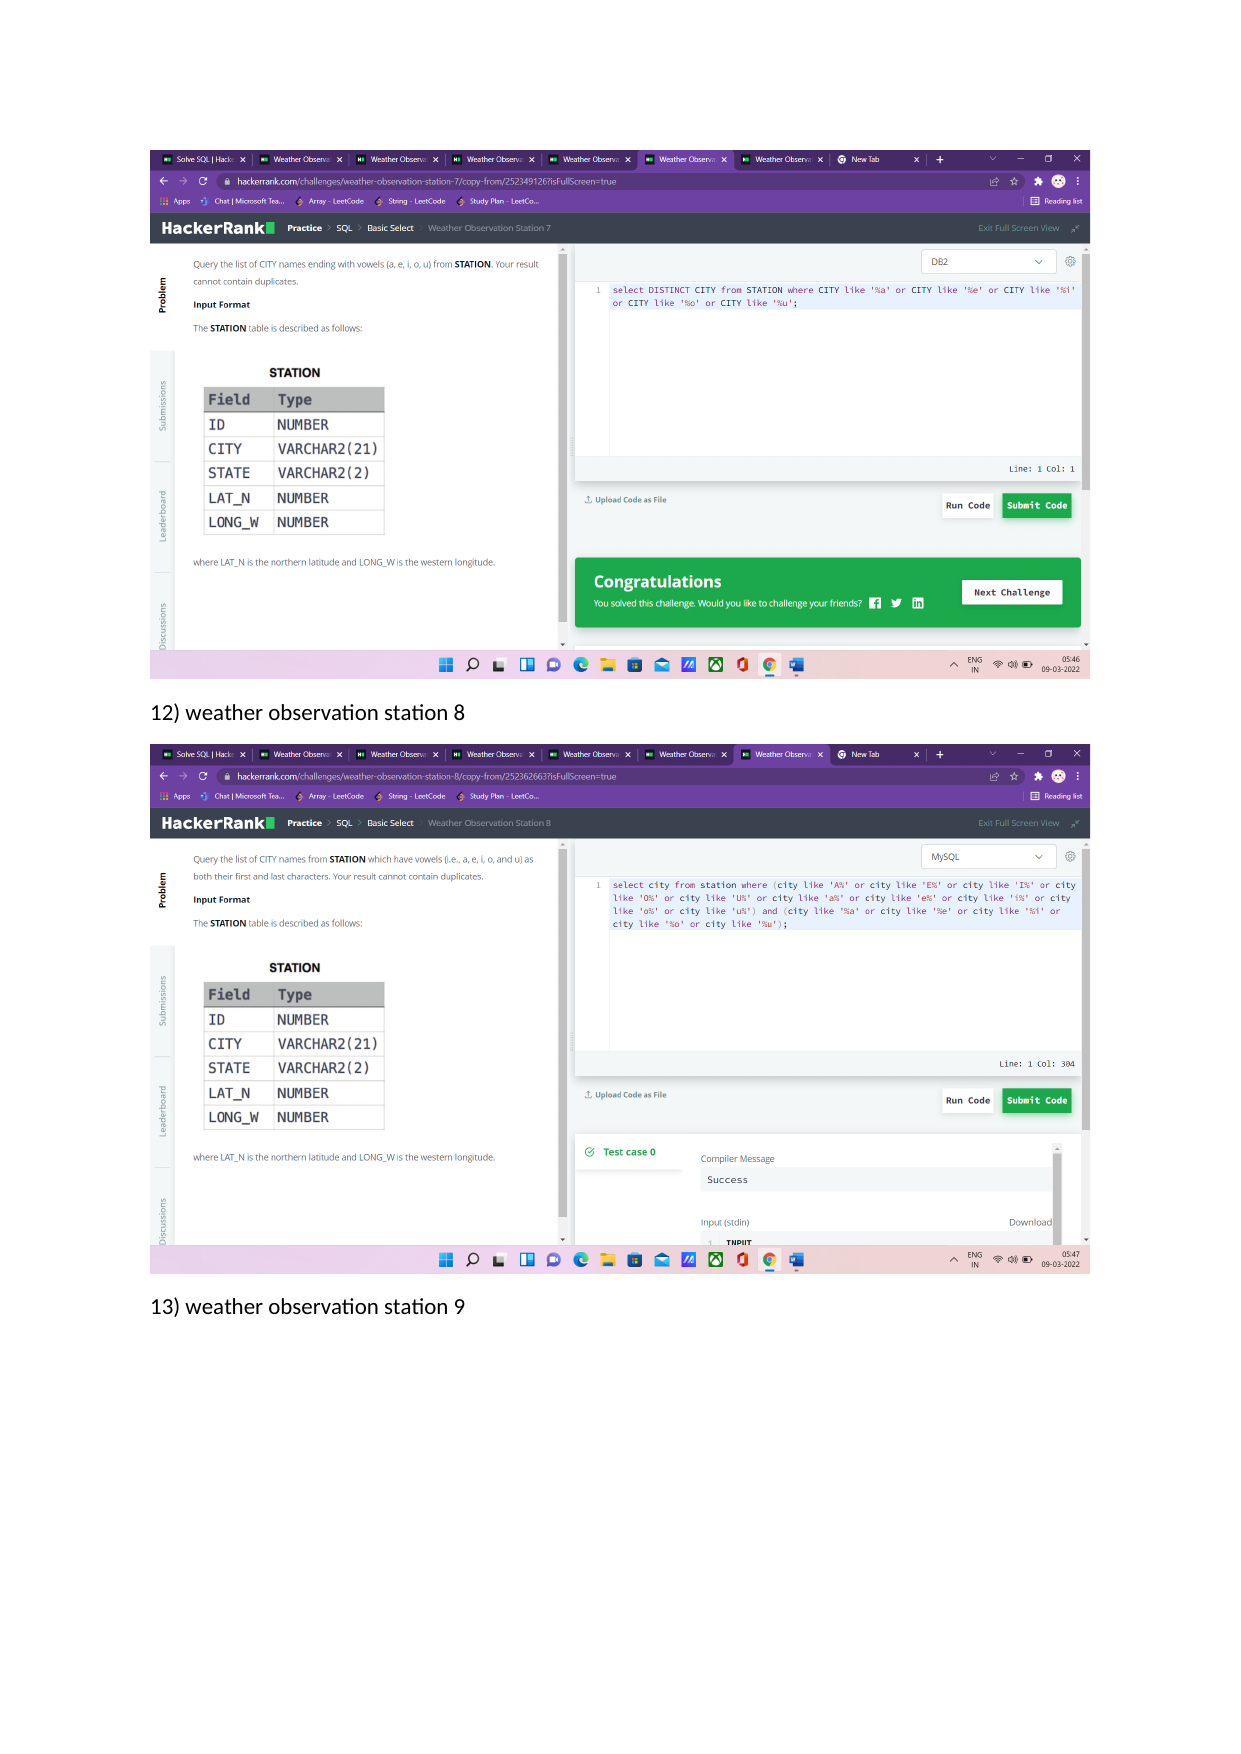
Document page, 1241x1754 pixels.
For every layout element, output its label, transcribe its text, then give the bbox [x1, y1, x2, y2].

text 12) weather observation station 8 [150, 698, 1090, 726]
picture [150, 744, 1091, 1274]
text 13) weather observation station 9 [150, 1292, 1090, 1320]
picture [150, 150, 1091, 679]
